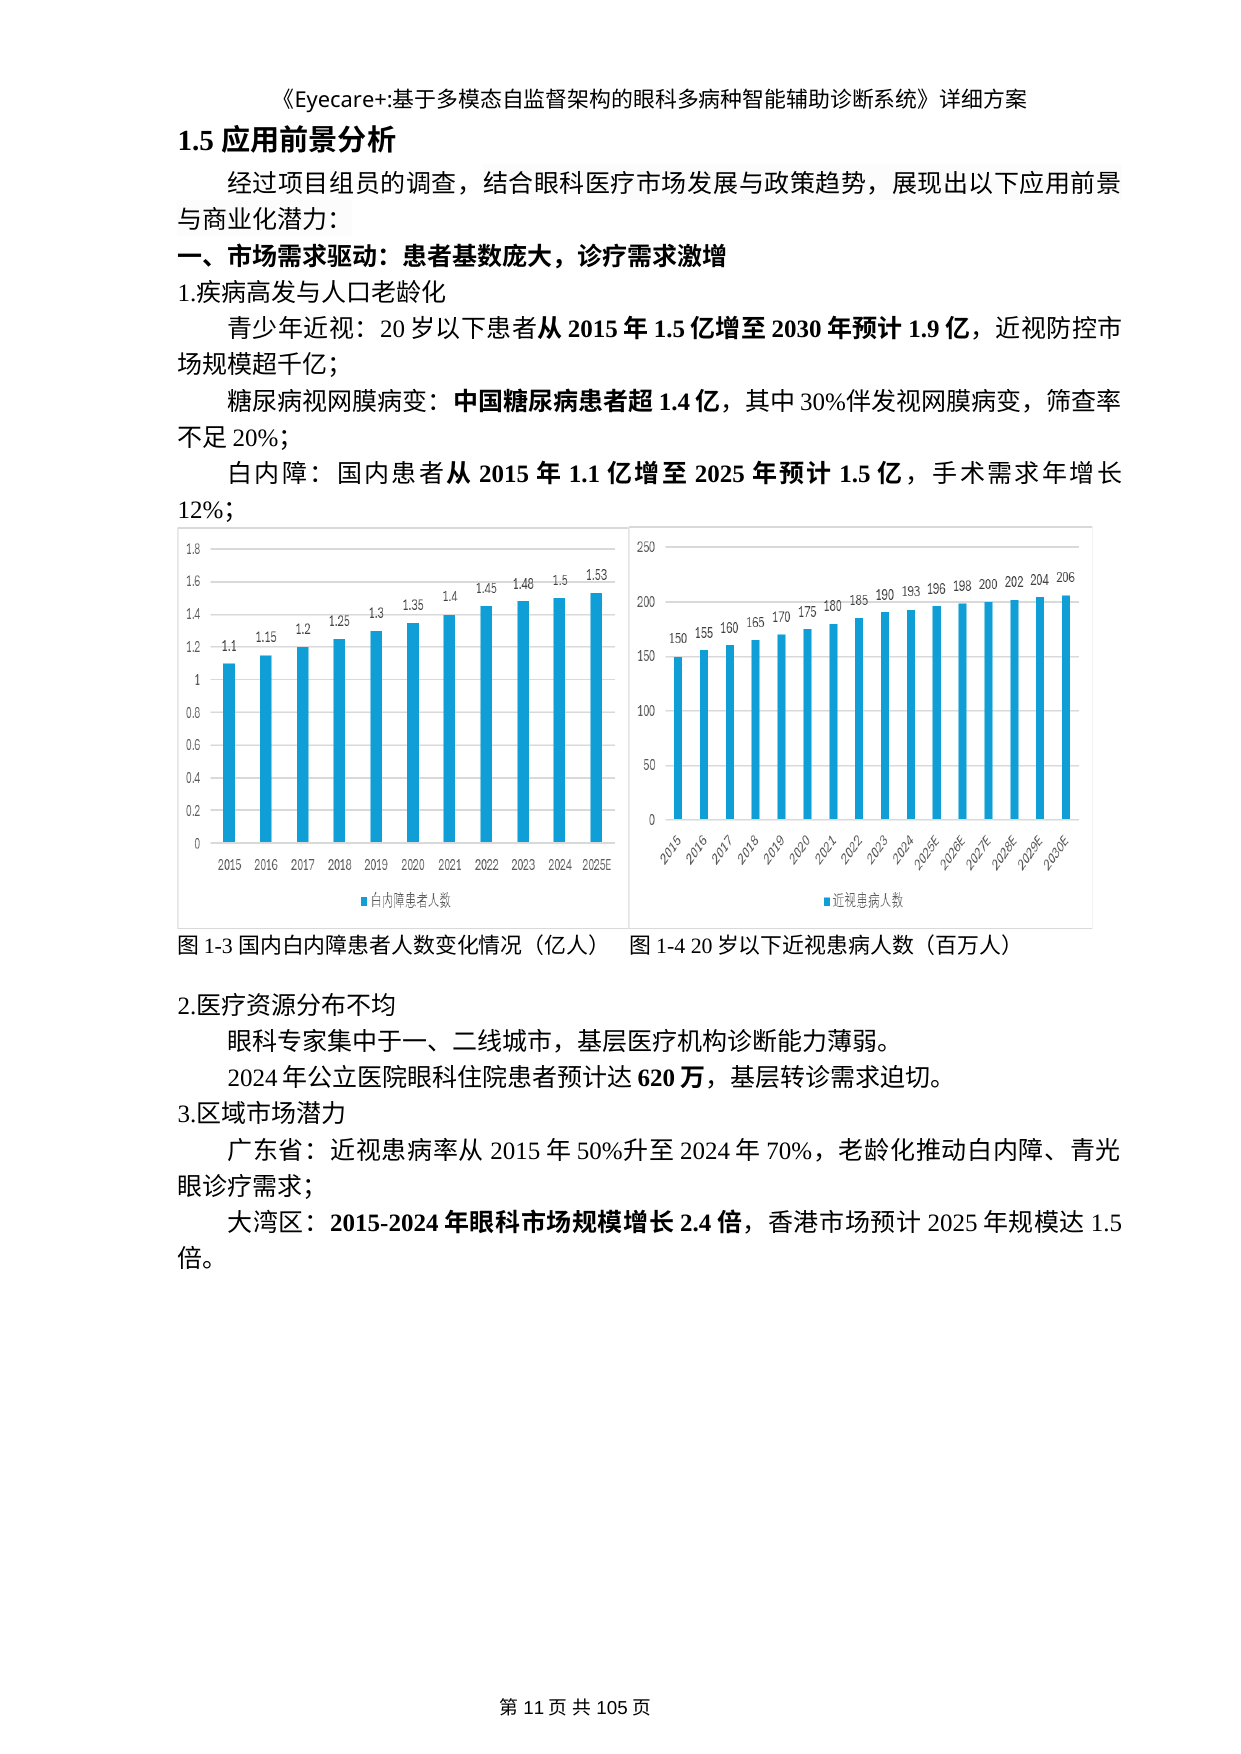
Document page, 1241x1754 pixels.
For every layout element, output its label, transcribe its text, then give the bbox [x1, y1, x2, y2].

text 白内障：国内患者从2015年1.1亿增至2025年预计1.5亿，手术需求年增长12%； [177, 454, 1122, 526]
text 广东省：近视患病率从2015年50%升至2024年70%，老龄化推动白内障、青光眼诊疗需求； [177, 1130, 1122, 1203]
text 一、市场需求驱动：患者基数庞大，诊疗需求激增 [177, 236, 1122, 272]
text 图1-3 国内白内障患者人数变化情况（亿人） 图1-4 20岁以下近视患病人数（百万人） [177, 928, 1122, 960]
text 眼科专家集中于一、二线城市，基层医疗机构诊断能力薄弱。 [177, 1021, 1122, 1058]
picture [177, 526, 1093, 929]
text 经过项目组员的调查，结合眼科医疗市场发展与政策趋势，展现出以下应用前景与商业化潜力： [177, 164, 1122, 236]
text 3.区域市场潜力 [177, 1094, 1122, 1130]
subtitle 应用前景分析 [177, 119, 1122, 158]
text 2024年公立医院眼科住院患者预计达620万，基层转诊需求迫切。 [177, 1058, 1122, 1094]
text 糖尿病视网膜病变：中国糖尿病患者超1.4亿，其中30%伴发视网膜病变，筛查率不足20%； [177, 381, 1122, 454]
text 2.医疗资源分布不均 [177, 985, 1122, 1021]
text 大湾区：2015-2024年眼科市场规模增长2.4倍，香港市场预计2025年规模达1.5倍。 [177, 1203, 1122, 1275]
text 1.疾病高发与人口老龄化 [177, 272, 1122, 309]
text 青少年近视：20岁以下患者从2015年1.5亿增至2030年预计1.9亿，近视防控市场规模超千亿； [177, 309, 1122, 381]
